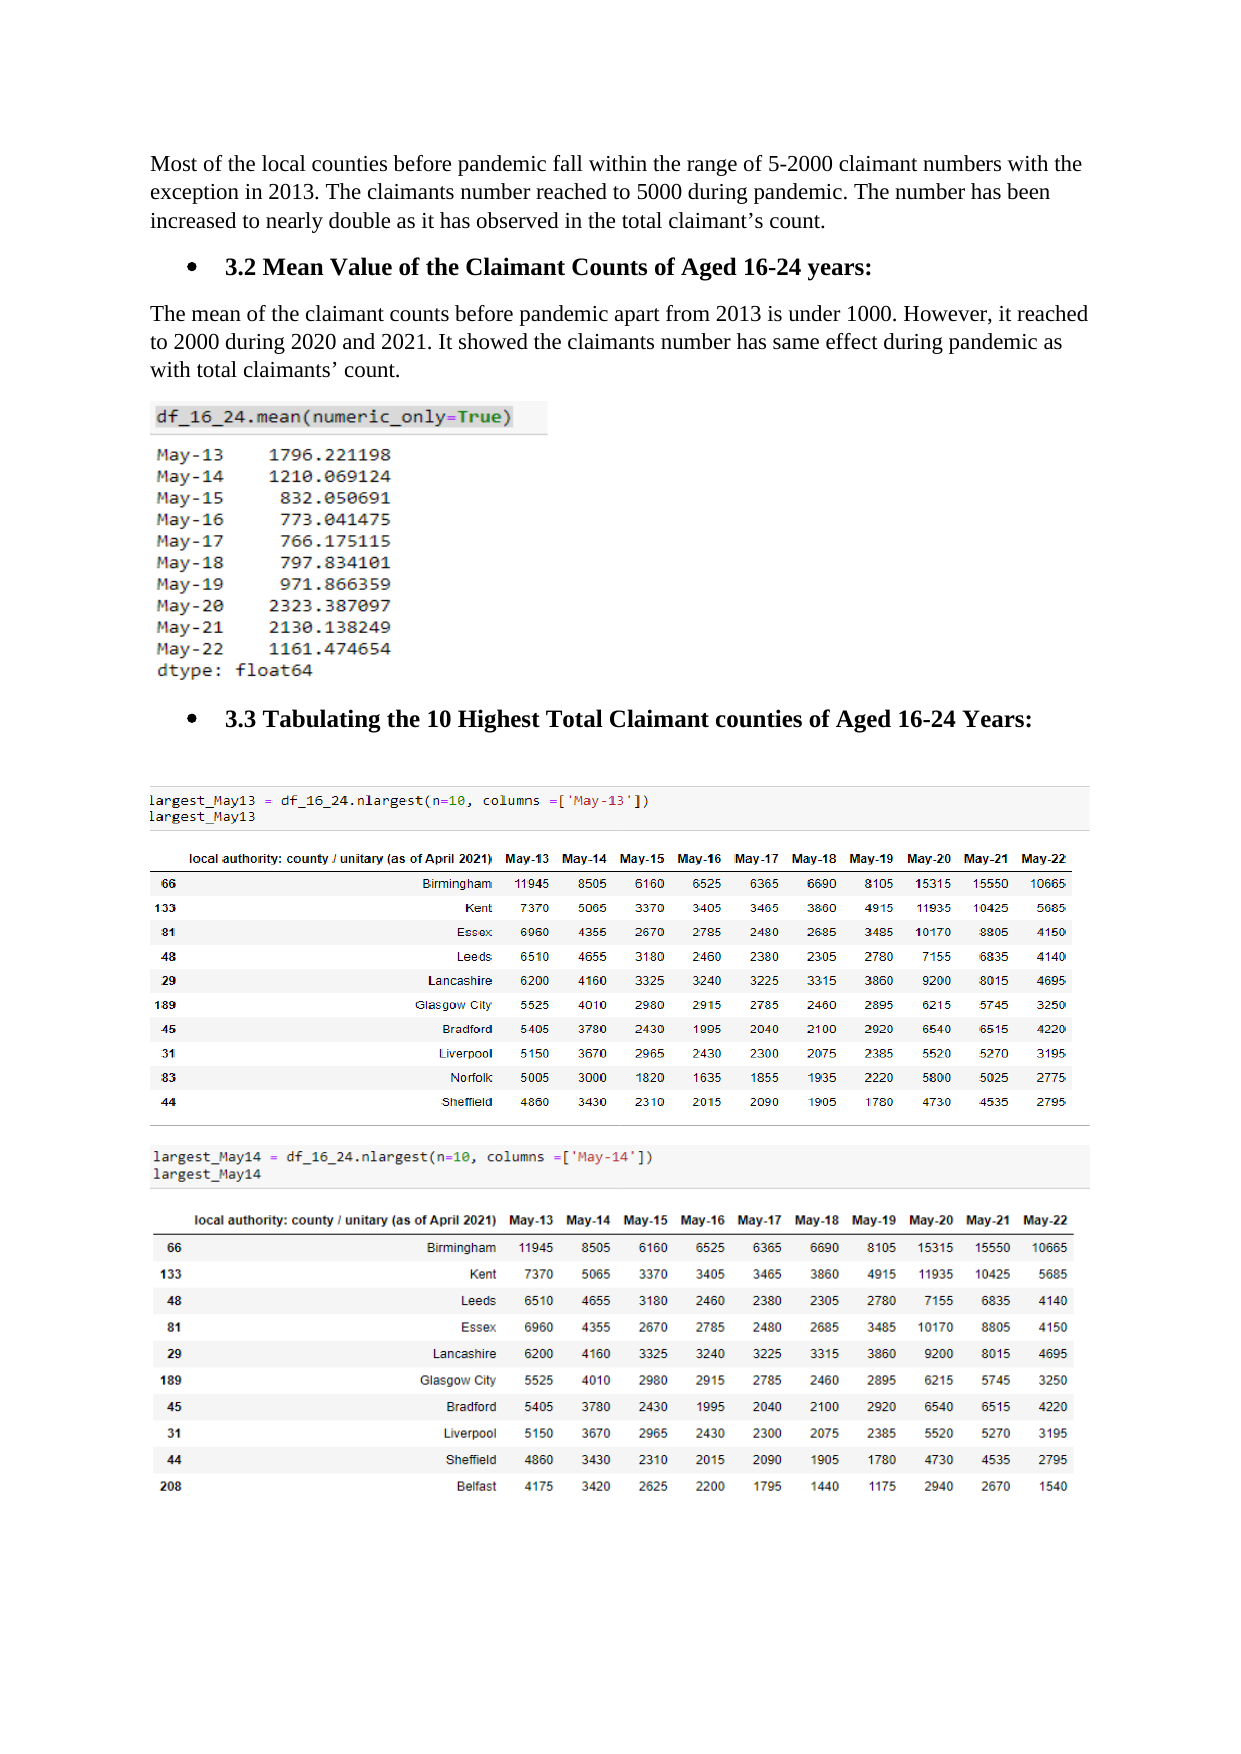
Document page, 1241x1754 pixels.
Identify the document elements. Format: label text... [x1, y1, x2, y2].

list 3.3 Tabulating the 10 Highest Total Claimant counties of Aged 16-24 Years: [187, 704, 1090, 732]
text The mean of the claimant counts before pandemic apart from 2013 is under 1000. However, it reached to 2000 during 2020 and 2021. It showed the claimants number has same effect during pandemic as with total claimants’ count. [150, 300, 1090, 383]
list 3.2 Mean Value of the Claimant Counts of Aged 16-24 years: [187, 252, 1090, 281]
picture [150, 782, 1090, 1127]
picture [150, 401, 548, 685]
text Most of the local counties before pandemic fall within the range of 5-2000 claimant numbers with the exception in 2013. The claimants number reached to 5000 during pandemic. The number has been increased to nearly double as it has observed in the total claimant’s count. [150, 150, 1090, 233]
picture [150, 1145, 1090, 1506]
